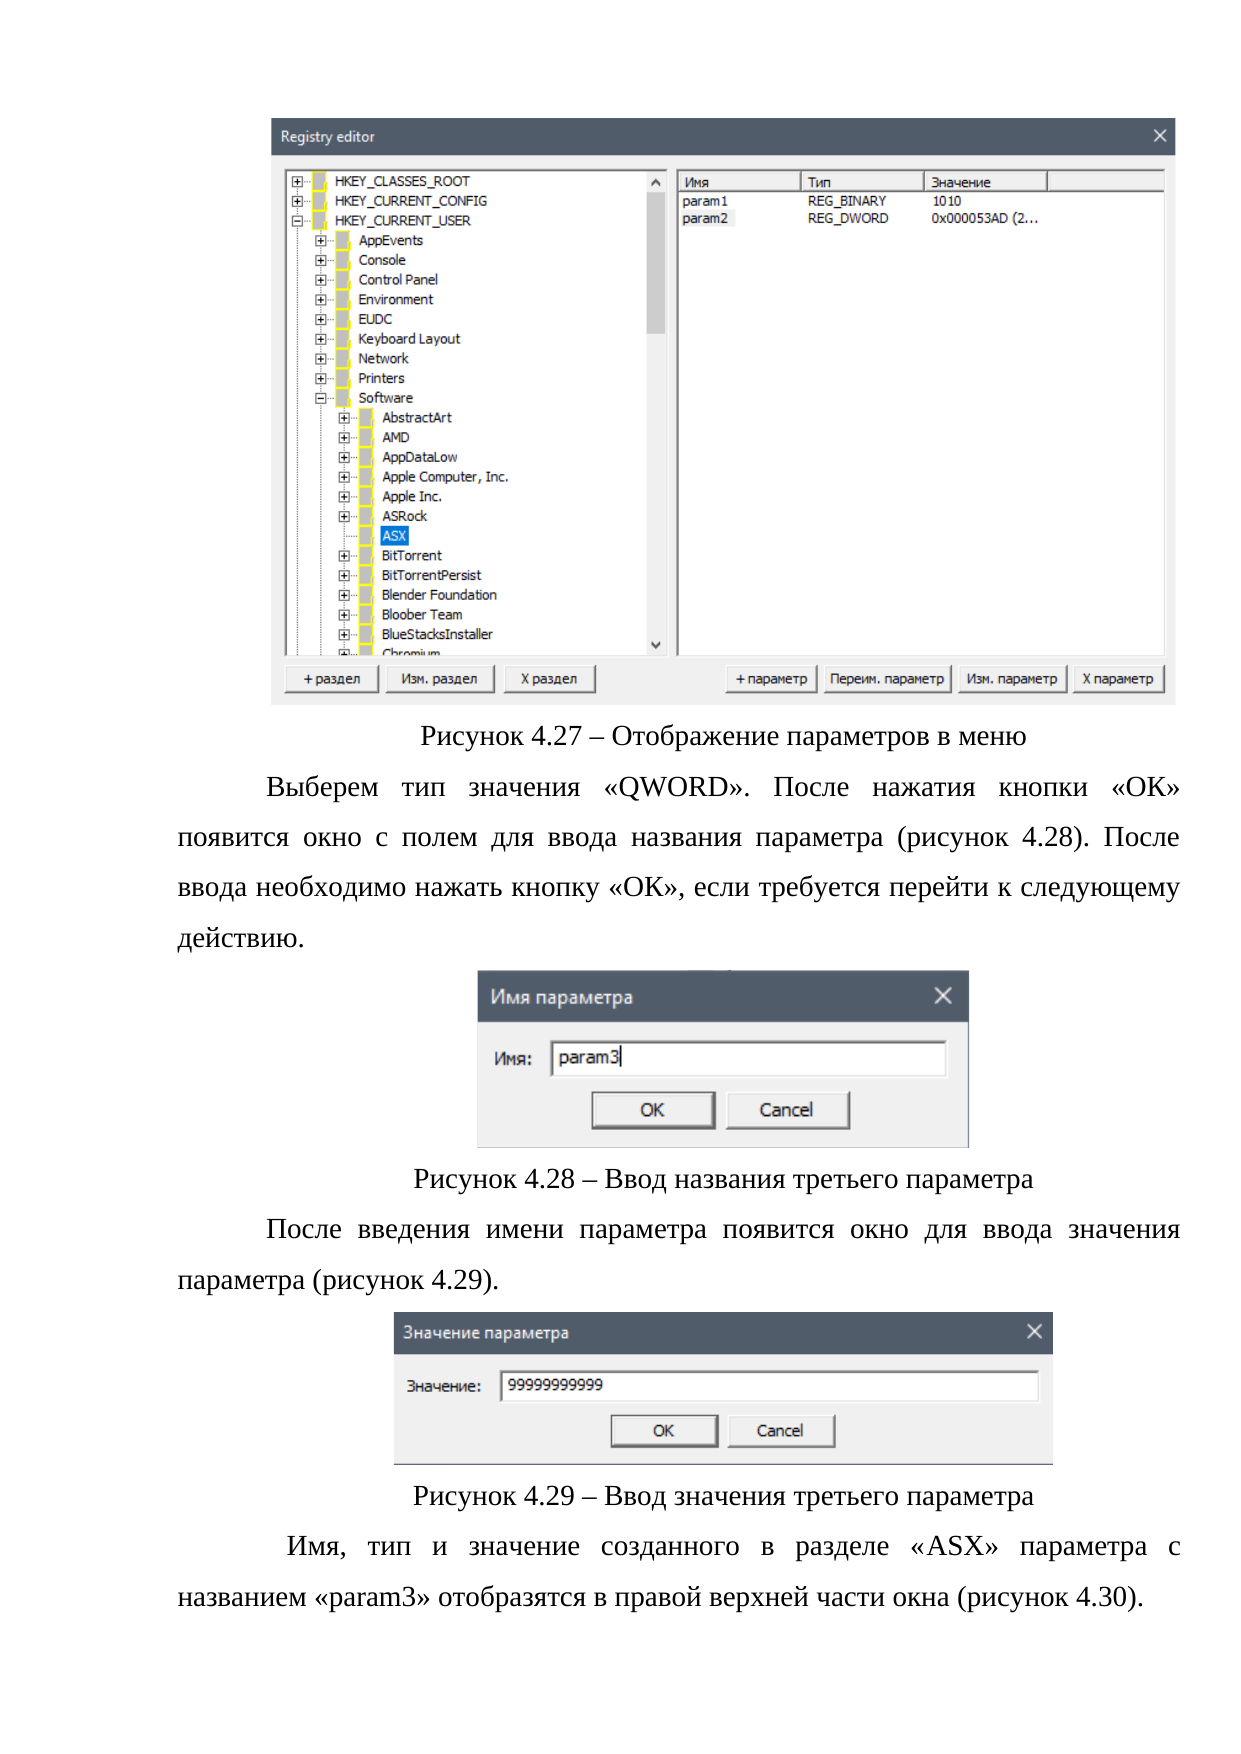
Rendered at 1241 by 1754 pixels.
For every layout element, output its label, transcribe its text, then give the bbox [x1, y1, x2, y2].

text Имя, тип и значение созданного в разделе «ASX» параметра с названием «param3» отобразятся в правой верхней части окна (рисунок 4.30). [177, 1528, 1181, 1612]
text Рисунок 4.28 – Ввод названия третьего параметра [177, 1161, 1181, 1195]
picture [271, 118, 1176, 705]
text Выберем тип значения «QWORD». После нажатия кнопки «ОК» появится окно с полем для ввода названия параметра (рисунок 4.28). После ввода необходимо нажать кнопку «ОК», если требуется перейти к следующему действию. [177, 769, 1181, 953]
picture [477, 970, 970, 1148]
text Рисунок 4.29 – Ввод значения третьего параметра [177, 1478, 1181, 1512]
text Рисунок 4.27 – Отображение параметров в меню [177, 718, 1181, 752]
picture [393, 1312, 1053, 1465]
text После введения имени параметра появится окно для ввода значения параметра (рисунок 4.29). [177, 1211, 1181, 1295]
